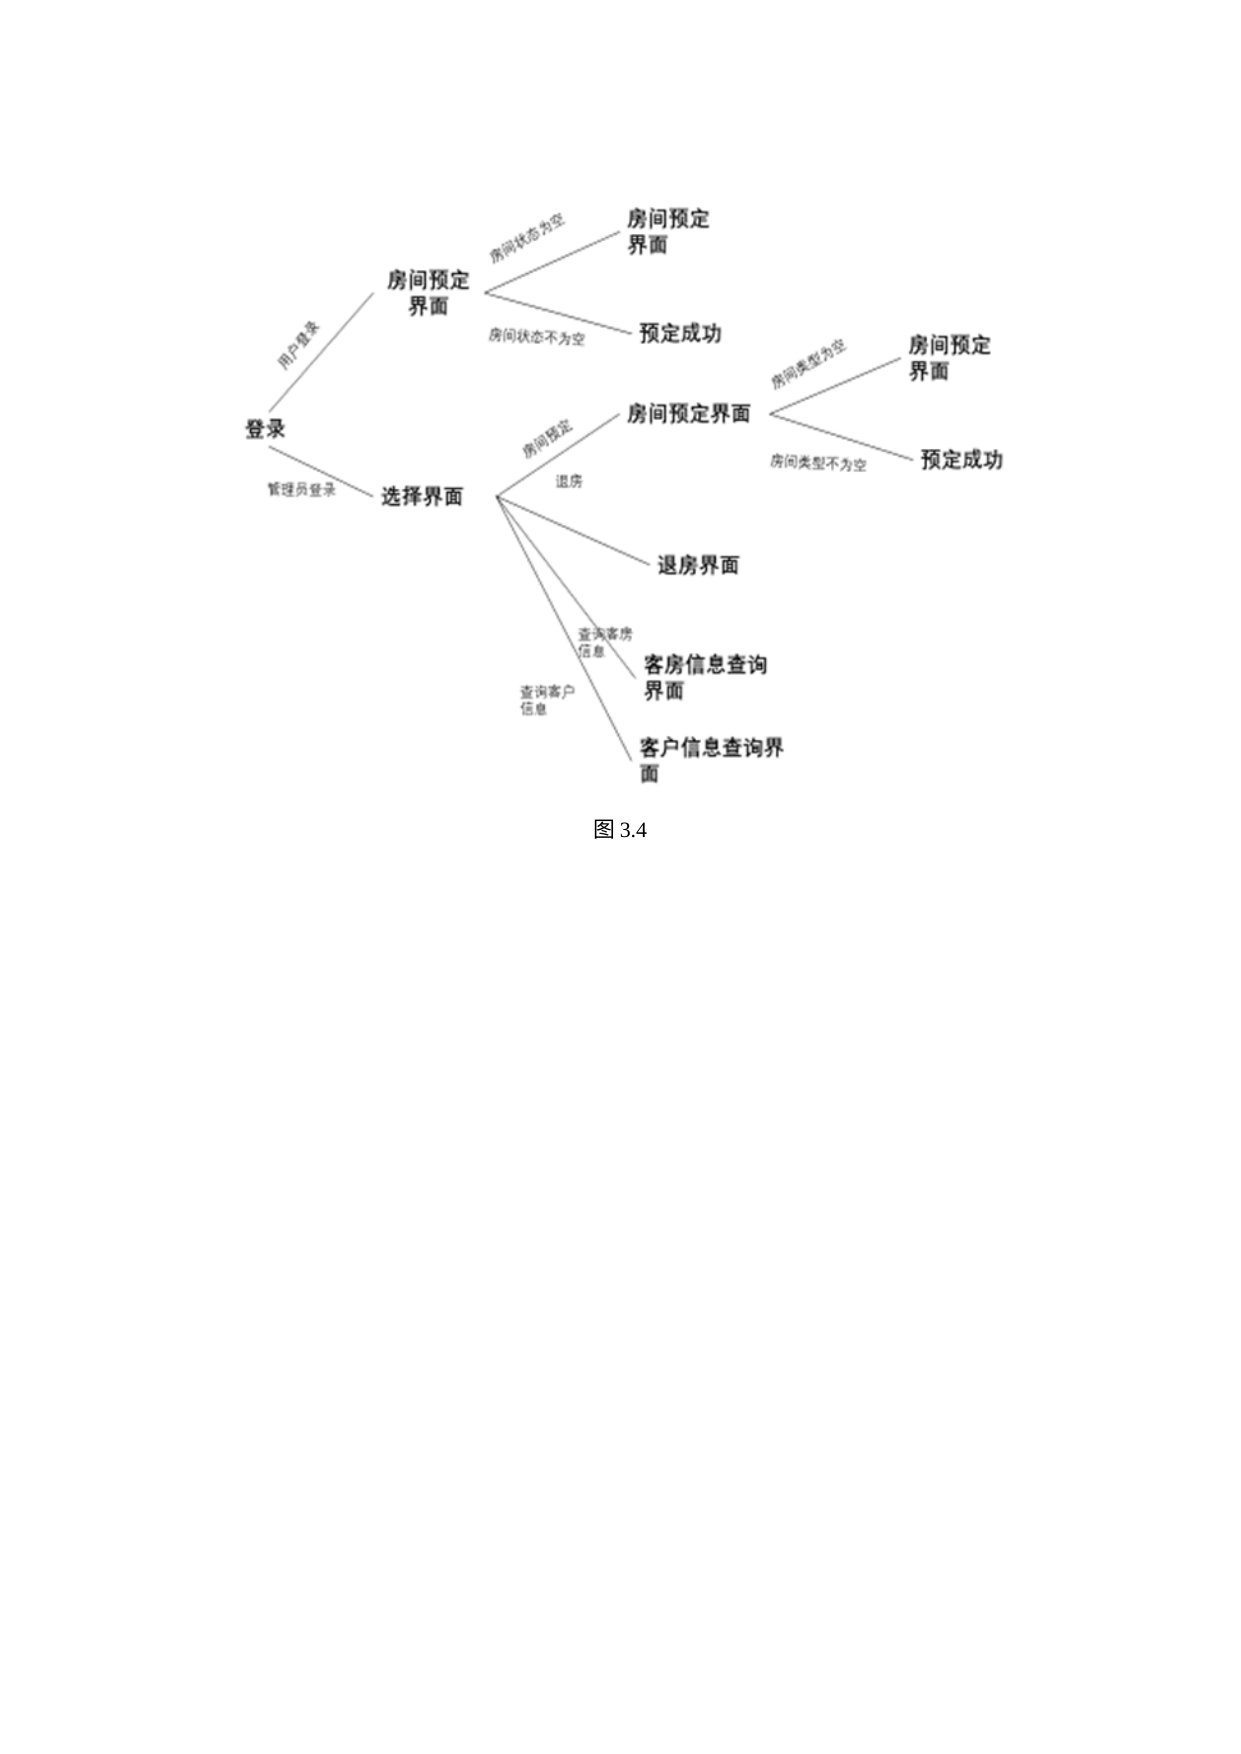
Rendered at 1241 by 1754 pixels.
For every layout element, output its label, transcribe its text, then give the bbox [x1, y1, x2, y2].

picture [187, 162, 1072, 811]
text 图3.4 [187, 812, 1053, 844]
